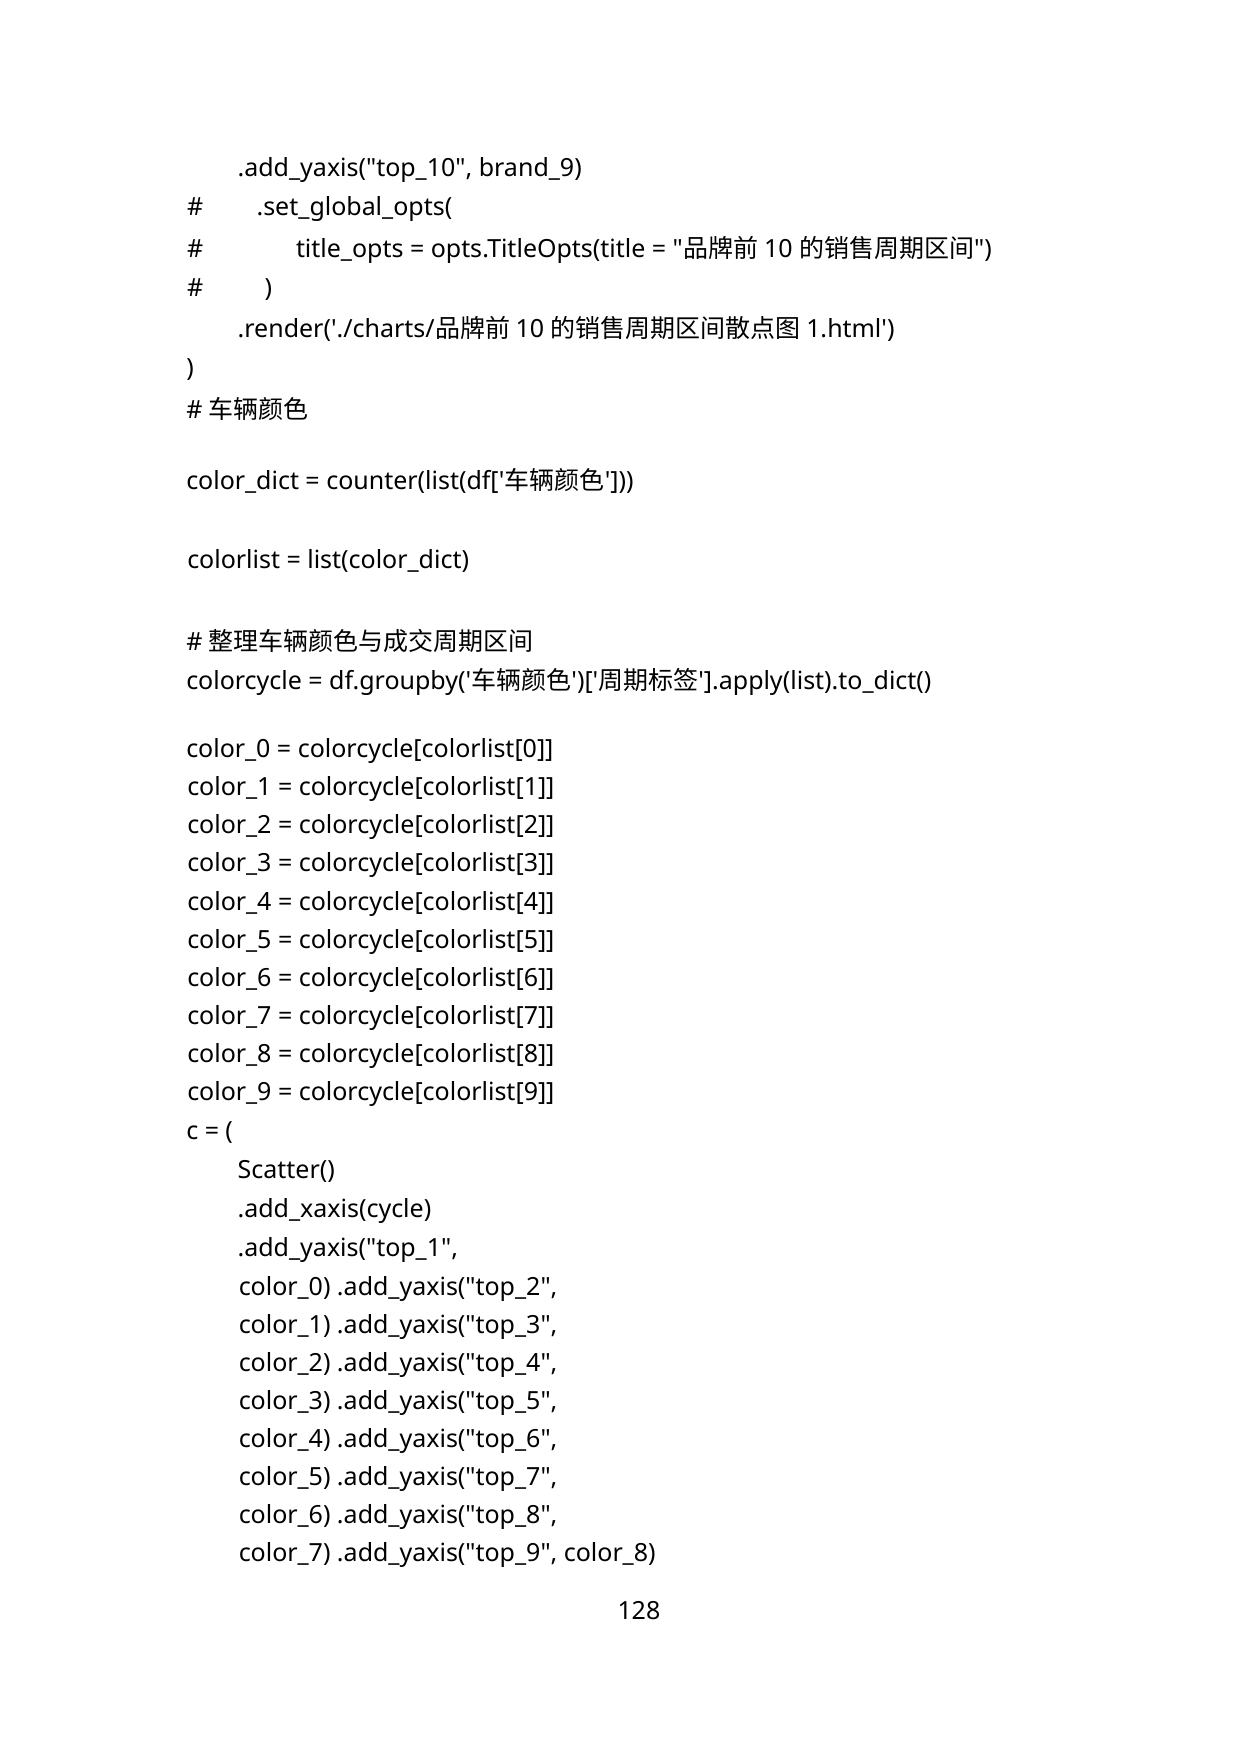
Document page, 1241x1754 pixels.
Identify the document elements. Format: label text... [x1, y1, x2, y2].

text .add_yaxis("top_1", color_0) .add_yaxis("top_2", color_1) .add_yaxis("top_3", color_2) .add_yaxis("top_4", color_3) .add_yaxis("top_5", color_4) .add_yaxis("top_6", color_5) .add_yaxis("top_7", color_6) .add_yaxis("top_8", color_7) .add_yaxis("top_9", color_8) [237, 1230, 731, 1569]
text .render('./charts/品牌前 10 的销售周期区间散点图 1.html') [237, 309, 1071, 345]
text color_0 = colorcycle[colorlist[0]] color_1 = colorcycle[colorlist[1]] color_2 = colorcycle[colorlist[2]] color_3 = colorcycle[colorlist[3]] color_4 = colorcycle[colorlist[4]] color_5 = colorcycle[colorlist[5]] color_6 = colorcycle[colorlist[6]] color_7 = colorcycle[colorlist[7]] color_8 = colorcycle[colorlist[8]] color_9 = colorcycle[colorlist[9]] [186, 731, 602, 1108]
text # ) [127, 269, 1118, 304]
text colorcycle = df.groupby('车辆颜色')['周期标签'].apply(list).to_dict() [186, 660, 1071, 697]
text ) [186, 350, 1071, 384]
text .add_yaxis("top_10", brand_9) [237, 150, 1071, 184]
text Scatter() [237, 1152, 1071, 1186]
text color_dict = counter(list(df['车辆颜色'])) colorlist = list(color_dict) [186, 460, 684, 576]
text # 整理车辆颜色与成交周期区间 [186, 621, 1118, 658]
text c = ( [186, 1113, 1071, 1147]
text # .set_global_opts( [127, 189, 1118, 223]
text # title_opts = opts.TitleOpts(title = "品牌前 10 的销售周期区间") [127, 228, 1118, 264]
text .add_xaxis(cycle) [237, 1191, 1071, 1225]
text # 车辆颜色 [186, 389, 1118, 425]
